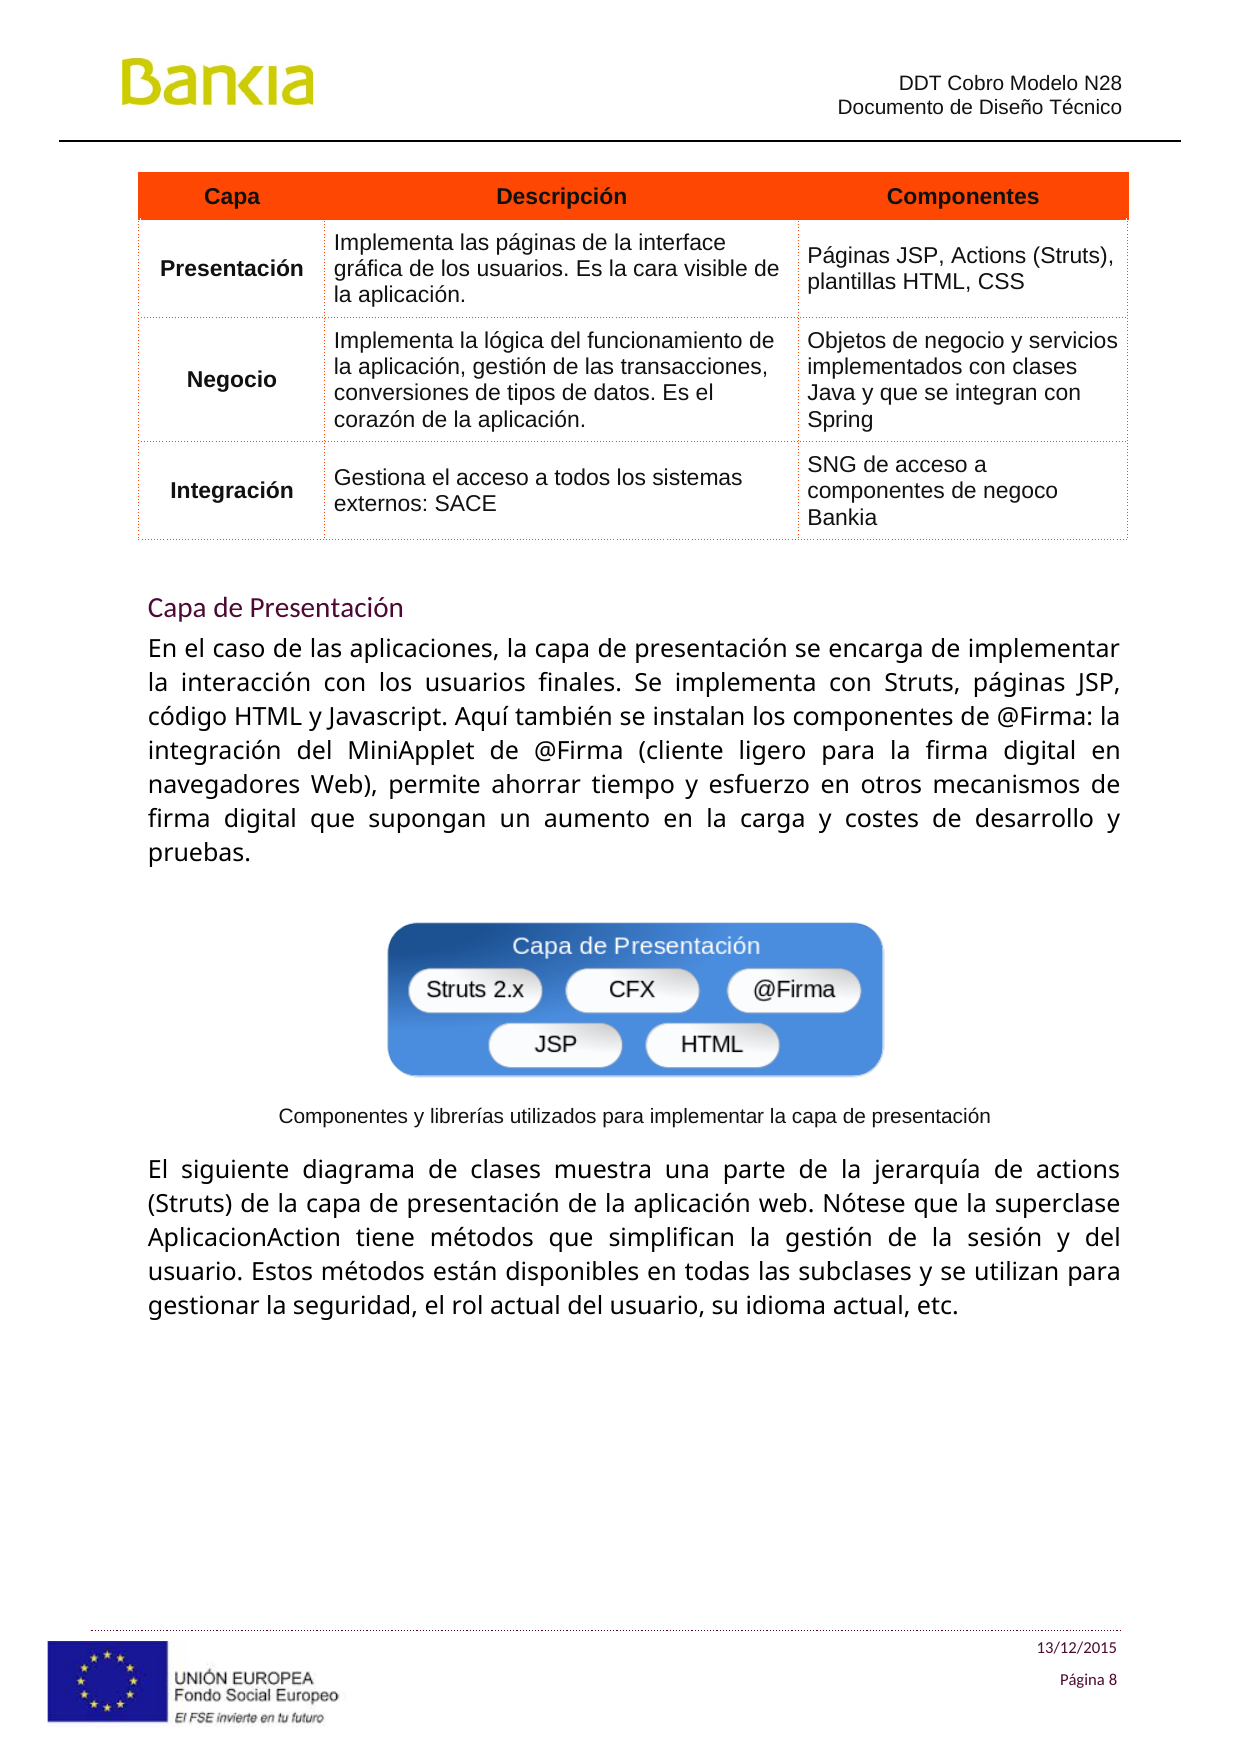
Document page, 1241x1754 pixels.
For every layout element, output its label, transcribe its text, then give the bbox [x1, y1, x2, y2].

table_cell Gestiona el acceso a todos los sistemas externos: SACE [325, 441, 798, 539]
text Componentes y librerías utilizados para implementar la capa de presentación [148, 1104, 1122, 1128]
table_cell SNG de acceso a componentes de negoco Bankia [798, 441, 1128, 539]
table_cell Objetos de negocio y servicios implementados con clases Java y que se integran con Spring [798, 317, 1128, 441]
table_cell Implementa la lógica del funcionamiento de la aplicación, gestión de las transacciones, conversiones de tipos de datos. Es el corazón de la aplicación. [325, 317, 798, 441]
picture [47, 1641, 346, 1727]
text En el caso de las aplicaciones, la capa de presentación se encarga de implementar la interacción con los usuarios finales. Se implementa con Struts, páginas JSP, código HTML y Javascript. Aquí también se instalan los componentes de @Firma: la integración del MiniApplet de @Firma (cliente ligero para la firma digital en navegadores Web), permite ahorrar tiempo y esfuerzo en otros mecanismos de firma digital que supongan un aumento en la carga y costes de desarrollo y pruebas. [148, 631, 1122, 869]
table_header Capa [140, 174, 324, 218]
table_cell Negocio [139, 317, 325, 441]
subtitle Capa de Presentación [148, 589, 1122, 624]
table_cell Páginas JSP, Actions (Struts), plantillas HTML, CSS [798, 218, 1128, 317]
table_header Descripción [326, 174, 797, 218]
text El siguiente diagrama de clases muestra una parte de la jerarquía de actions (Struts) de la capa de presentación de la aplicación web. Nótese que la superclase AplicacionAction tiene métodos que simplifican la gestión de la sesión y del usuario. Estos métodos están disponibles en todas las subclases y se utilizan para gestionar la seguridad, el rol actual del usuario, su idioma actual, etc. [148, 1152, 1122, 1322]
table_cell Integración [139, 441, 325, 539]
table_header Componentes [799, 174, 1127, 218]
table_cell Presentación [139, 219, 325, 317]
picture [122, 58, 314, 105]
table_cell Implementa las páginas de la interface gráfica de los usuarios. Es la cara visible de la aplicación. [325, 220, 798, 317]
